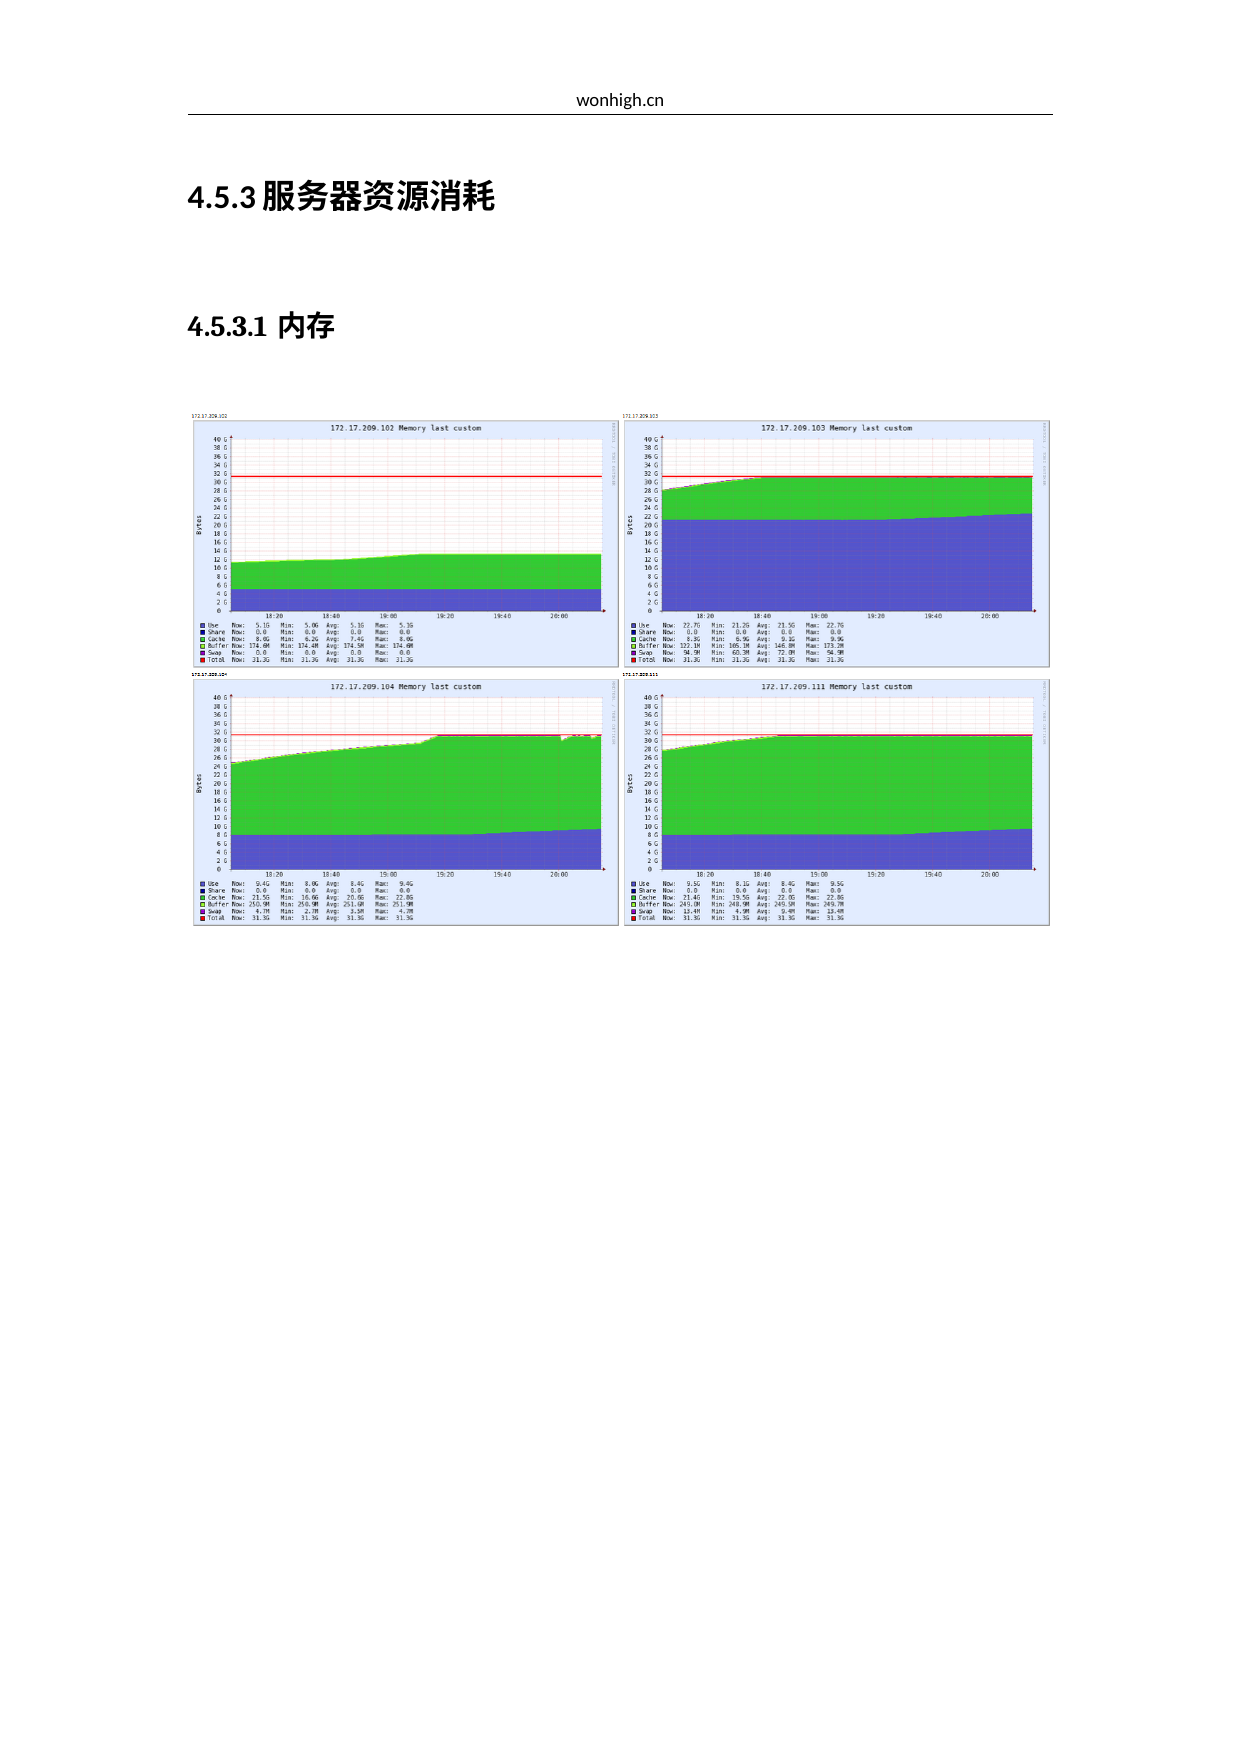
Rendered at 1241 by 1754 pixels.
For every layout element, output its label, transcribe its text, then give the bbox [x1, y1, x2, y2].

subtitle 内存 [187, 291, 1053, 356]
picture [187, 410, 1053, 929]
subtitle 服务器资源消耗 [187, 162, 1053, 227]
